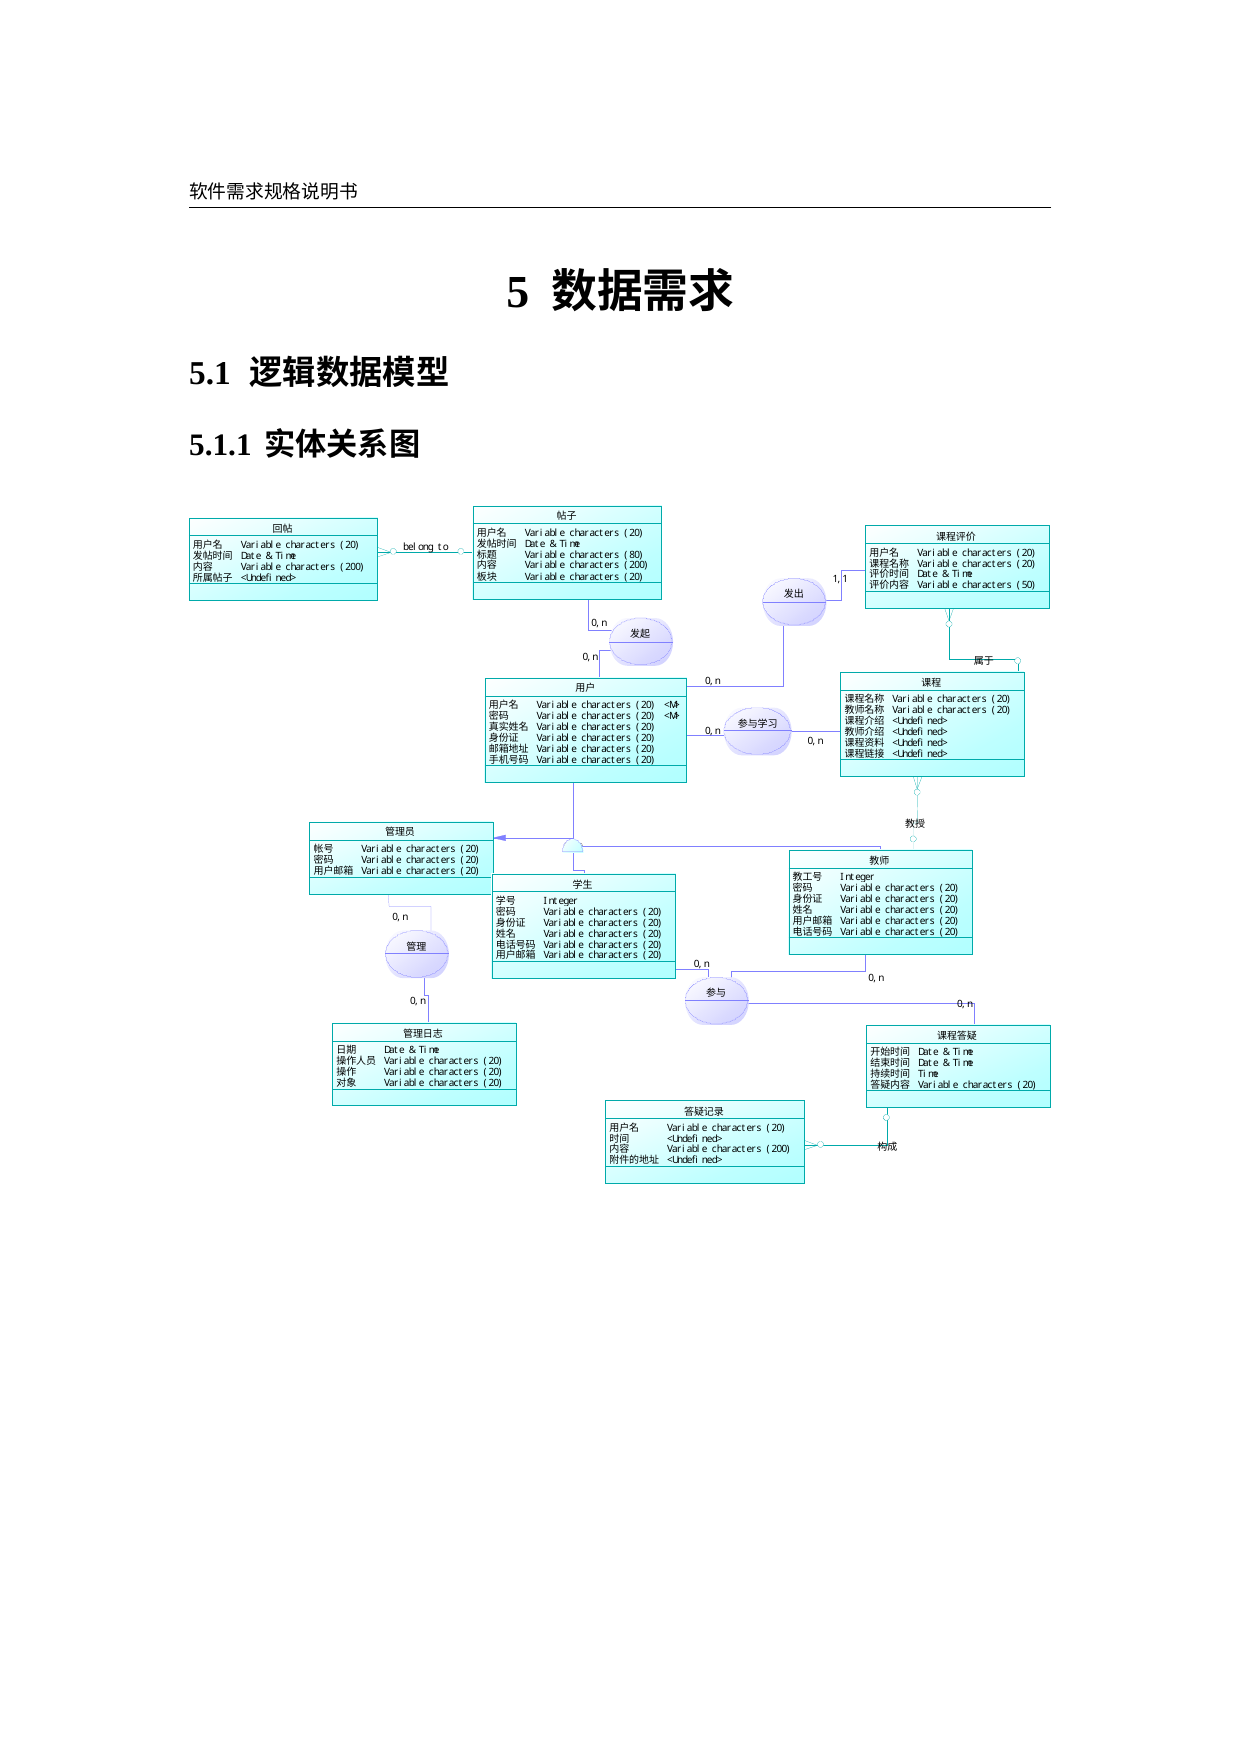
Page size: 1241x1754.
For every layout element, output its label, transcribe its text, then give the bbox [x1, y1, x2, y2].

subtitle 逻辑数据模型 [189, 346, 1051, 394]
subtitle 实体关系图 [189, 419, 1051, 464]
subtitle 数据需求 [189, 254, 1051, 321]
